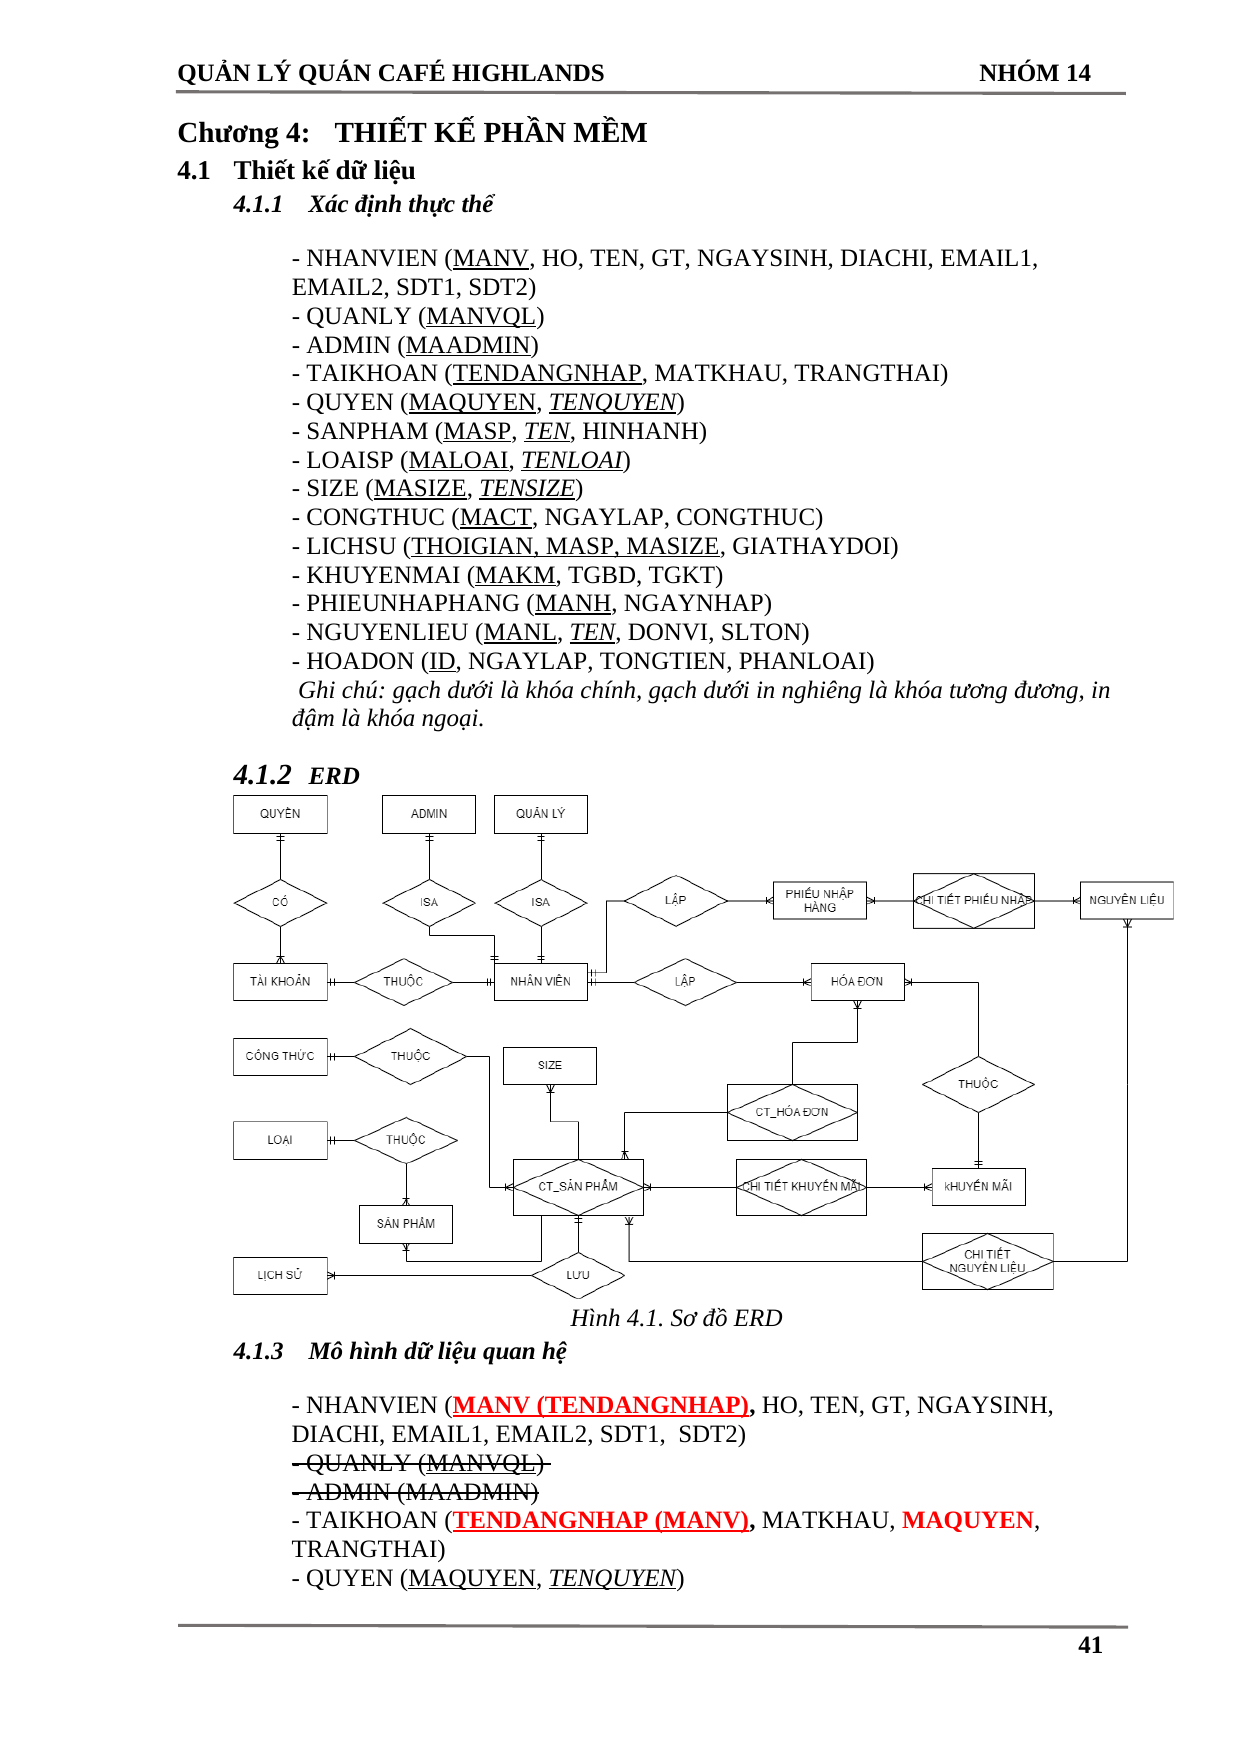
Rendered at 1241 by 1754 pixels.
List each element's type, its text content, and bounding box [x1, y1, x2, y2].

text - TAIKHOAN (TENDANGNHAP, MATKHAU, TRANGTHAI) [292, 358, 1122, 387]
list THIẾT KẾ PHẦN MỀM [177, 115, 1122, 149]
text - NHANVIEN (MANV, HO, TEN, GT, NGAYSINH, DIACHI, EMAIL1, EMAIL2, SDT1, SDT2) [292, 243, 1122, 301]
text - SIZE (MASIZE, TENSIZE) [292, 473, 1122, 502]
text - LOAISP (MALOAI, TENLOAI) [292, 445, 1122, 473]
text - CONGTHUC (MACT, NGAYLAP, CONGTHUC) [292, 502, 1122, 531]
list ERD [233, 757, 1122, 791]
list Xác định thực thể [233, 189, 1122, 218]
text - QUANLY (MANVQL) [292, 301, 1122, 330]
text - ADMIN (MAADMIN) [291, 1477, 1122, 1505]
text - NGUYENLIEU (MANL, TEN, DONVI, SLTON) [292, 617, 1122, 646]
list Hình 4.1. Sơ đồ ERD [233, 1303, 1122, 1332]
text - NHANVIEN (MANV (TENDANGNHAP), HO, TEN, GT, NGAYSINH, DIACHI, EMAIL1, EMAIL2, SDT1, SDT2) [291, 1390, 1122, 1448]
list Thiết kế dữ liệu [177, 154, 1122, 185]
text - ADMIN (MAADMIN) [292, 330, 1122, 358]
text - SANPHAM (MASP, TEN, HINHANH) [292, 416, 1122, 445]
text - PHIEUNHAPHANG (MANH, NGAYNHAP) [292, 588, 1122, 617]
text Ghi chú: gạch dưới là khóa chính, gạch dưới in nghiêng là khóa tương đương, in đậm là khóa ngoại. [292, 675, 1122, 732]
text - KHUYENMAI (MAKM, TGBD, TGKT) [292, 560, 1122, 588]
text - QUYEN (MAQUYEN, TENQUYEN) [291, 1563, 1122, 1592]
text - TAIKHOAN (TENDANGNHAP (MANV), MATKHAU, MAQUYEN, TRANGTHAI) [291, 1505, 1122, 1563]
list Mô hình dữ liệu quan hệ [233, 1336, 1122, 1365]
picture [233, 795, 1174, 1299]
text - QUANLY (MANVQL) [291, 1448, 1122, 1477]
text - LICHSU (THOIGIAN, MASP, MASIZE, GIATHAYDOI) [292, 531, 1122, 560]
text - QUYEN (MAQUYEN, TENQUYEN) [292, 387, 1122, 416]
text - HOADON (ID, NGAYLAP, TONGTIEN, PHANLOAI) [292, 646, 1122, 675]
